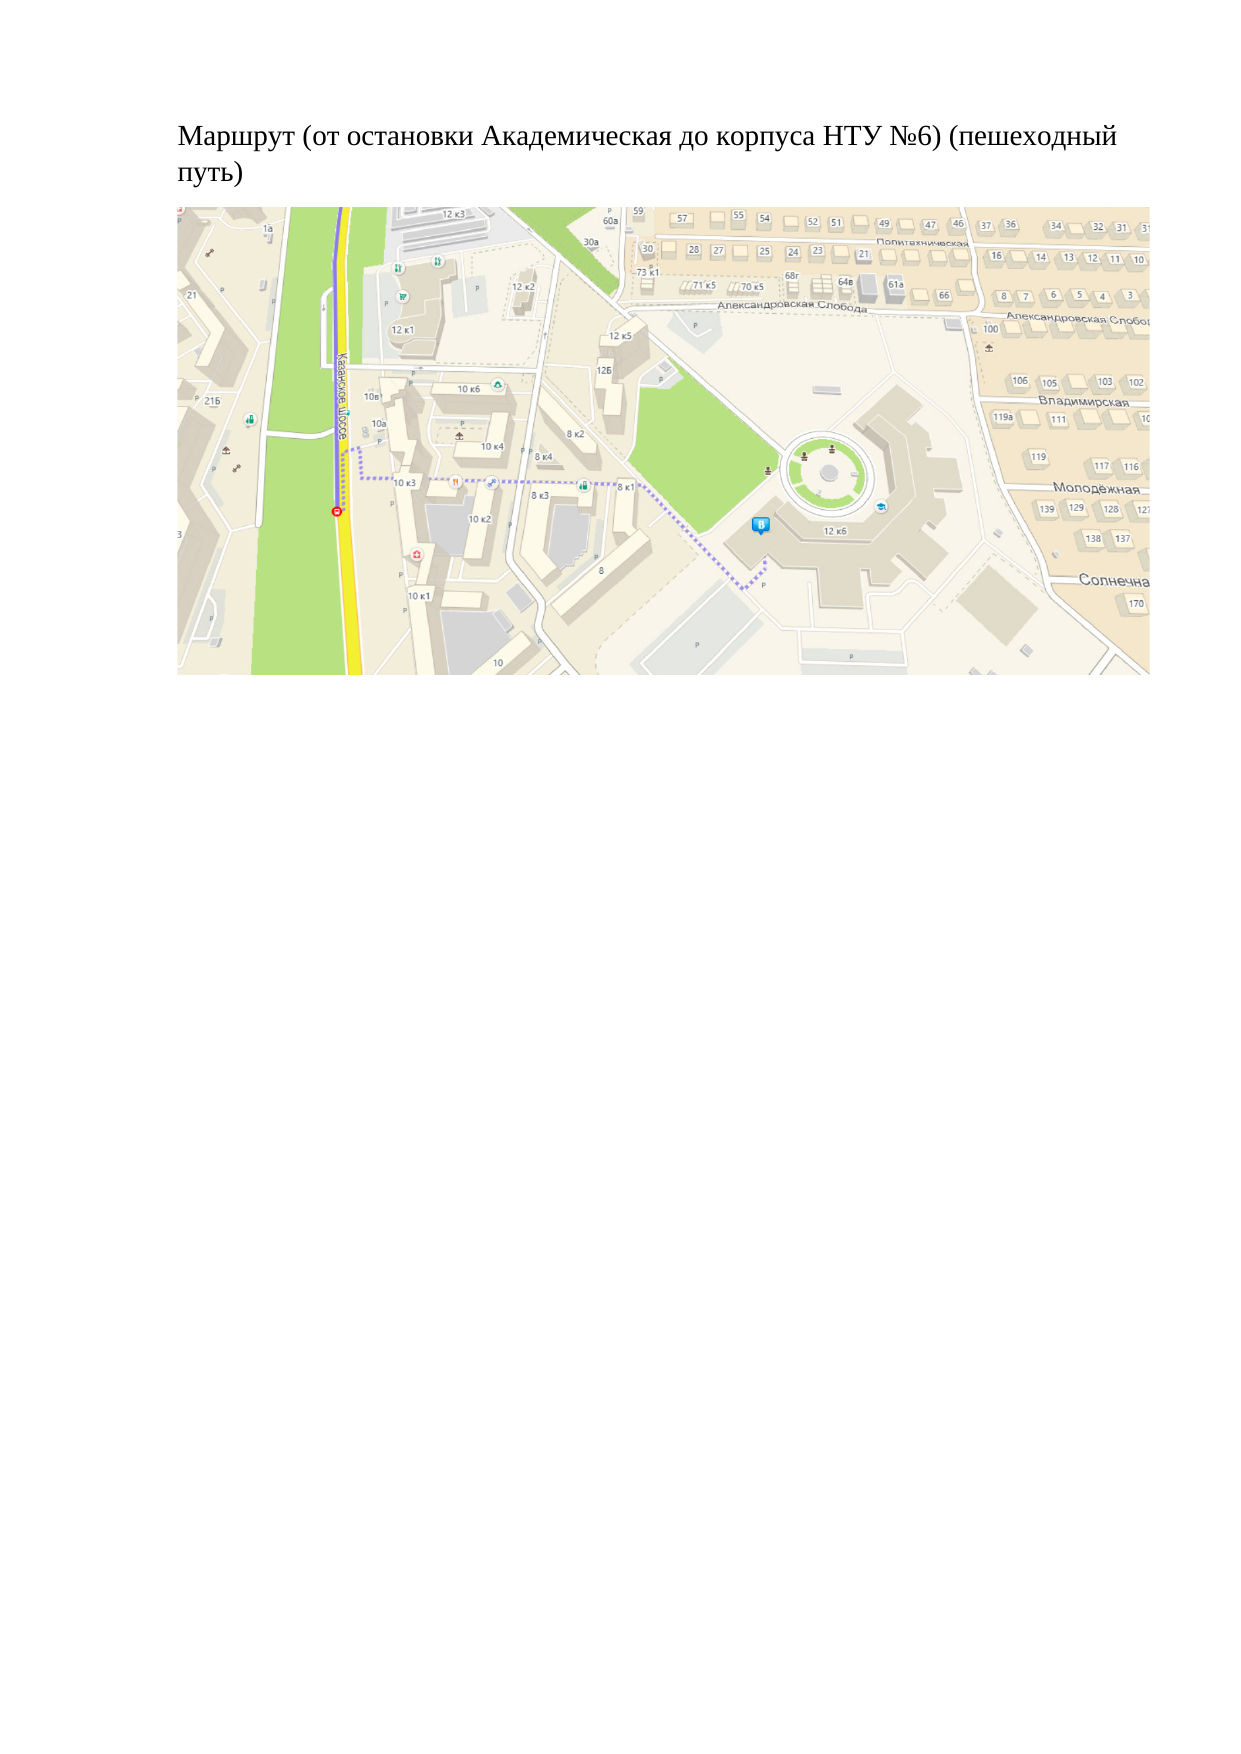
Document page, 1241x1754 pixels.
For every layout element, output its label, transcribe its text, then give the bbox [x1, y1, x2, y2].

picture [177, 207, 1150, 675]
text Маршрут (от остановки Академическая до корпуса НТУ №6) (пешеходный путь) [177, 118, 1152, 188]
